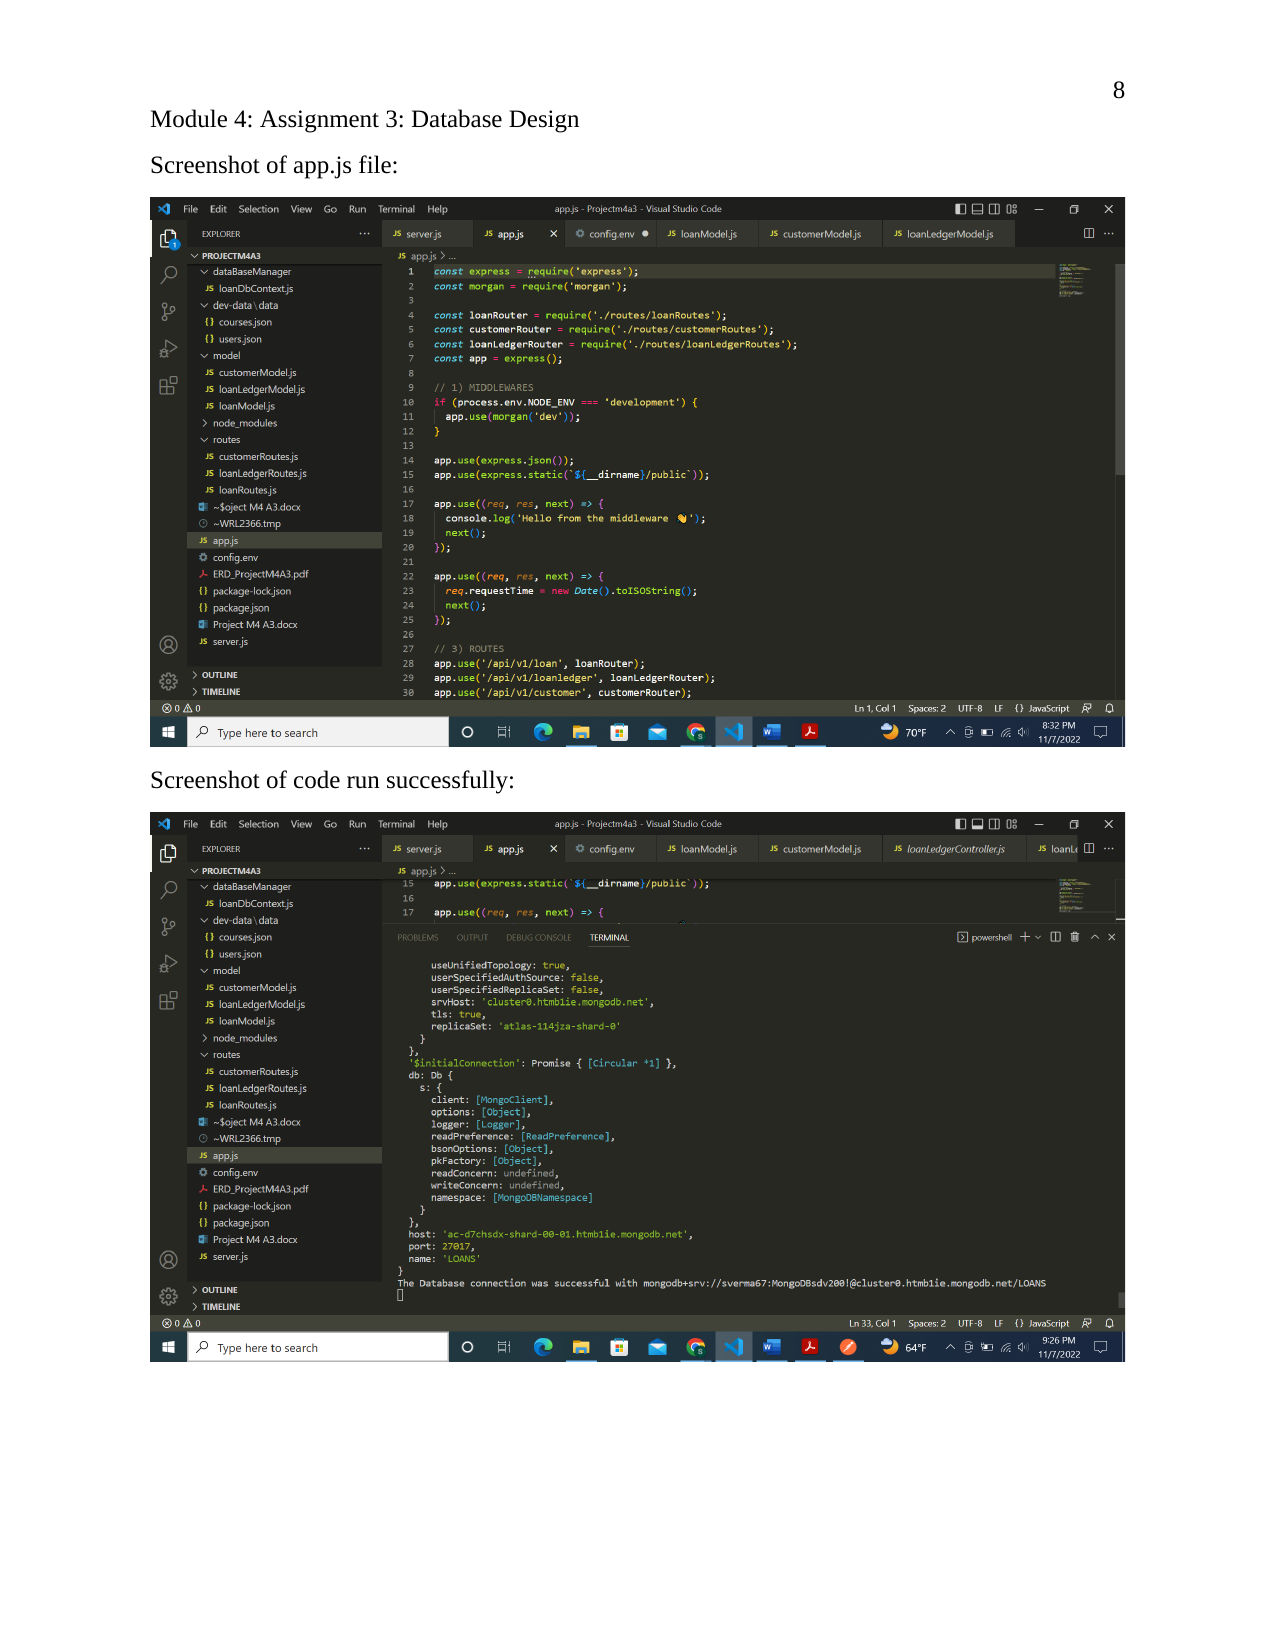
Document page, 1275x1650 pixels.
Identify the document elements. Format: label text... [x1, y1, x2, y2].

picture [150, 812, 1125, 1362]
picture [150, 197, 1125, 747]
text Screenshot of app.js file: [150, 150, 1125, 179]
text Screenshot of code run successfully: [150, 765, 1125, 794]
